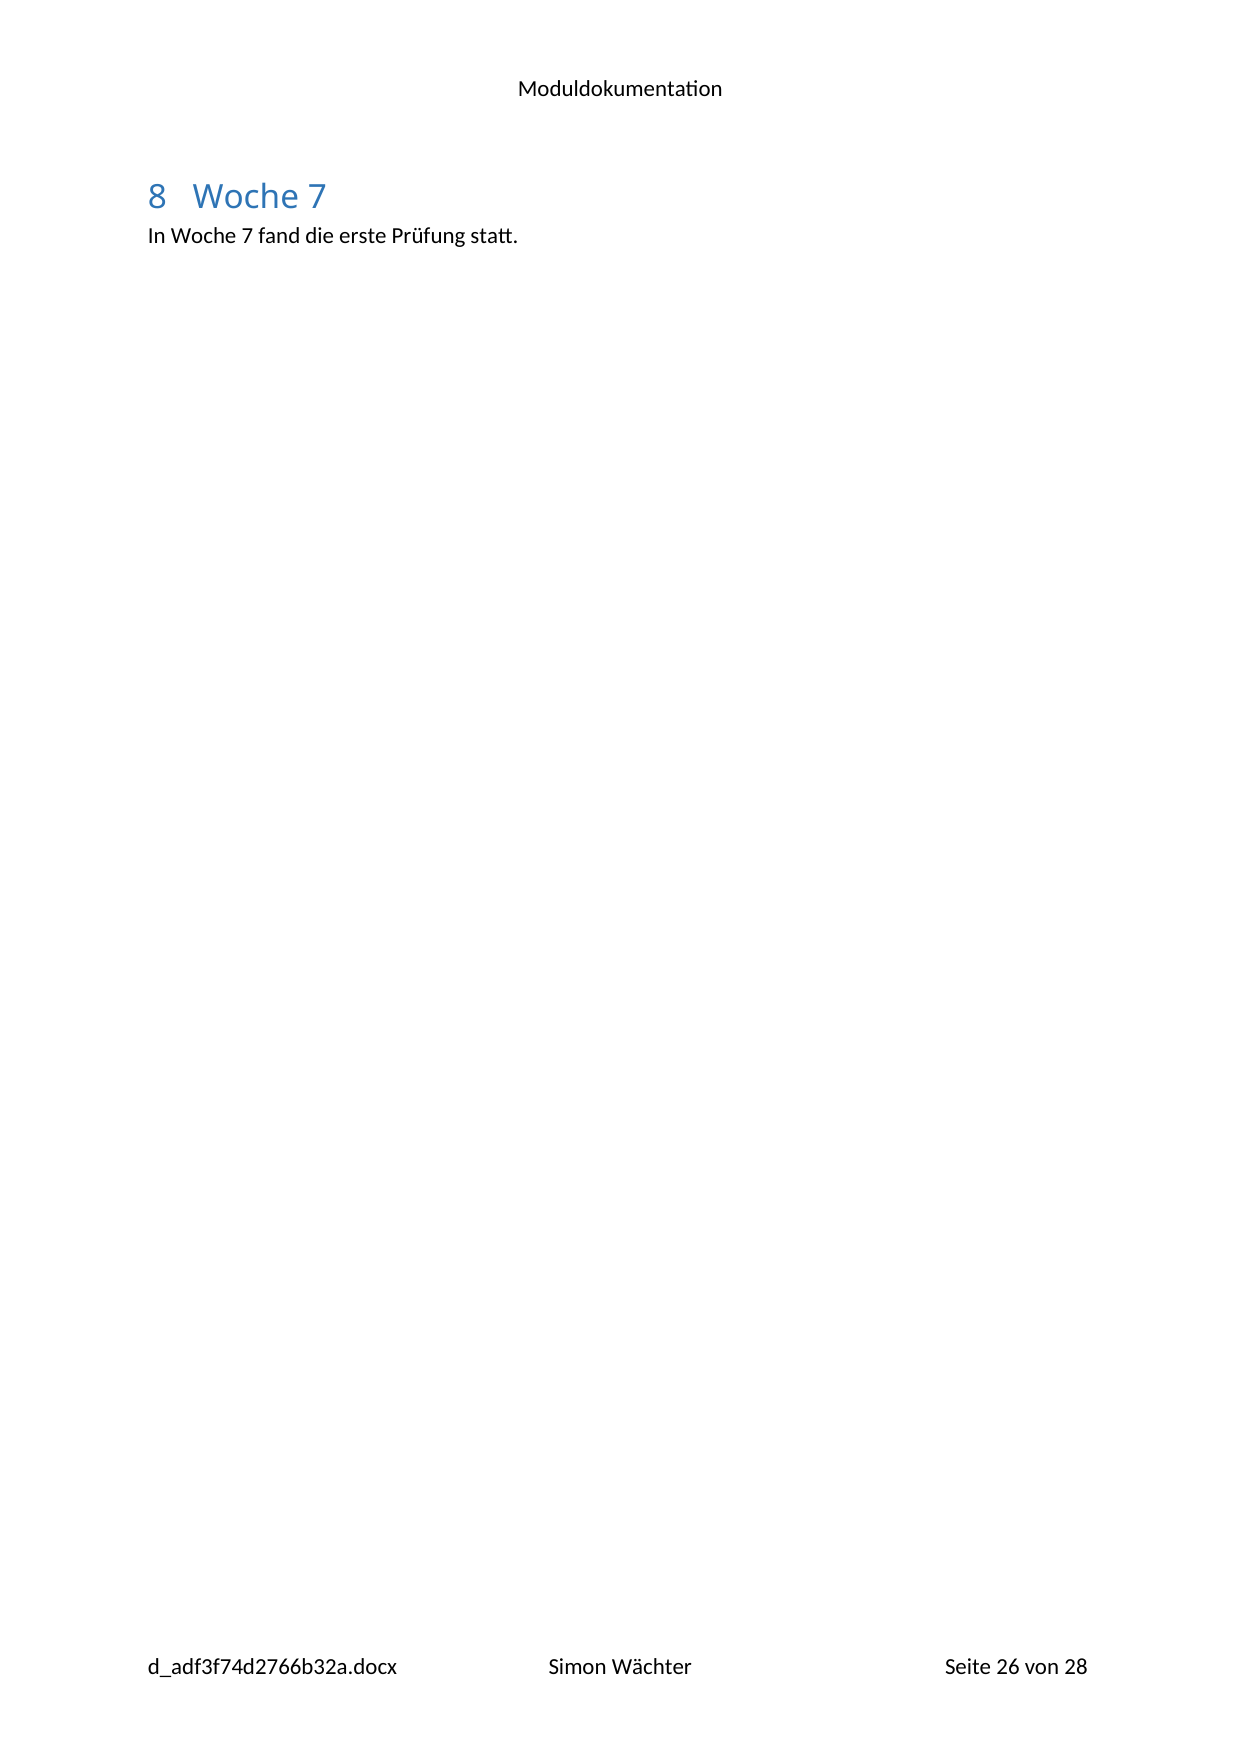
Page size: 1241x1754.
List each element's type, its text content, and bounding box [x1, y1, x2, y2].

subtitle Woche 7 [148, 173, 1093, 218]
text In Woche 7 fand die erste Prüfung statt. [148, 222, 1093, 249]
